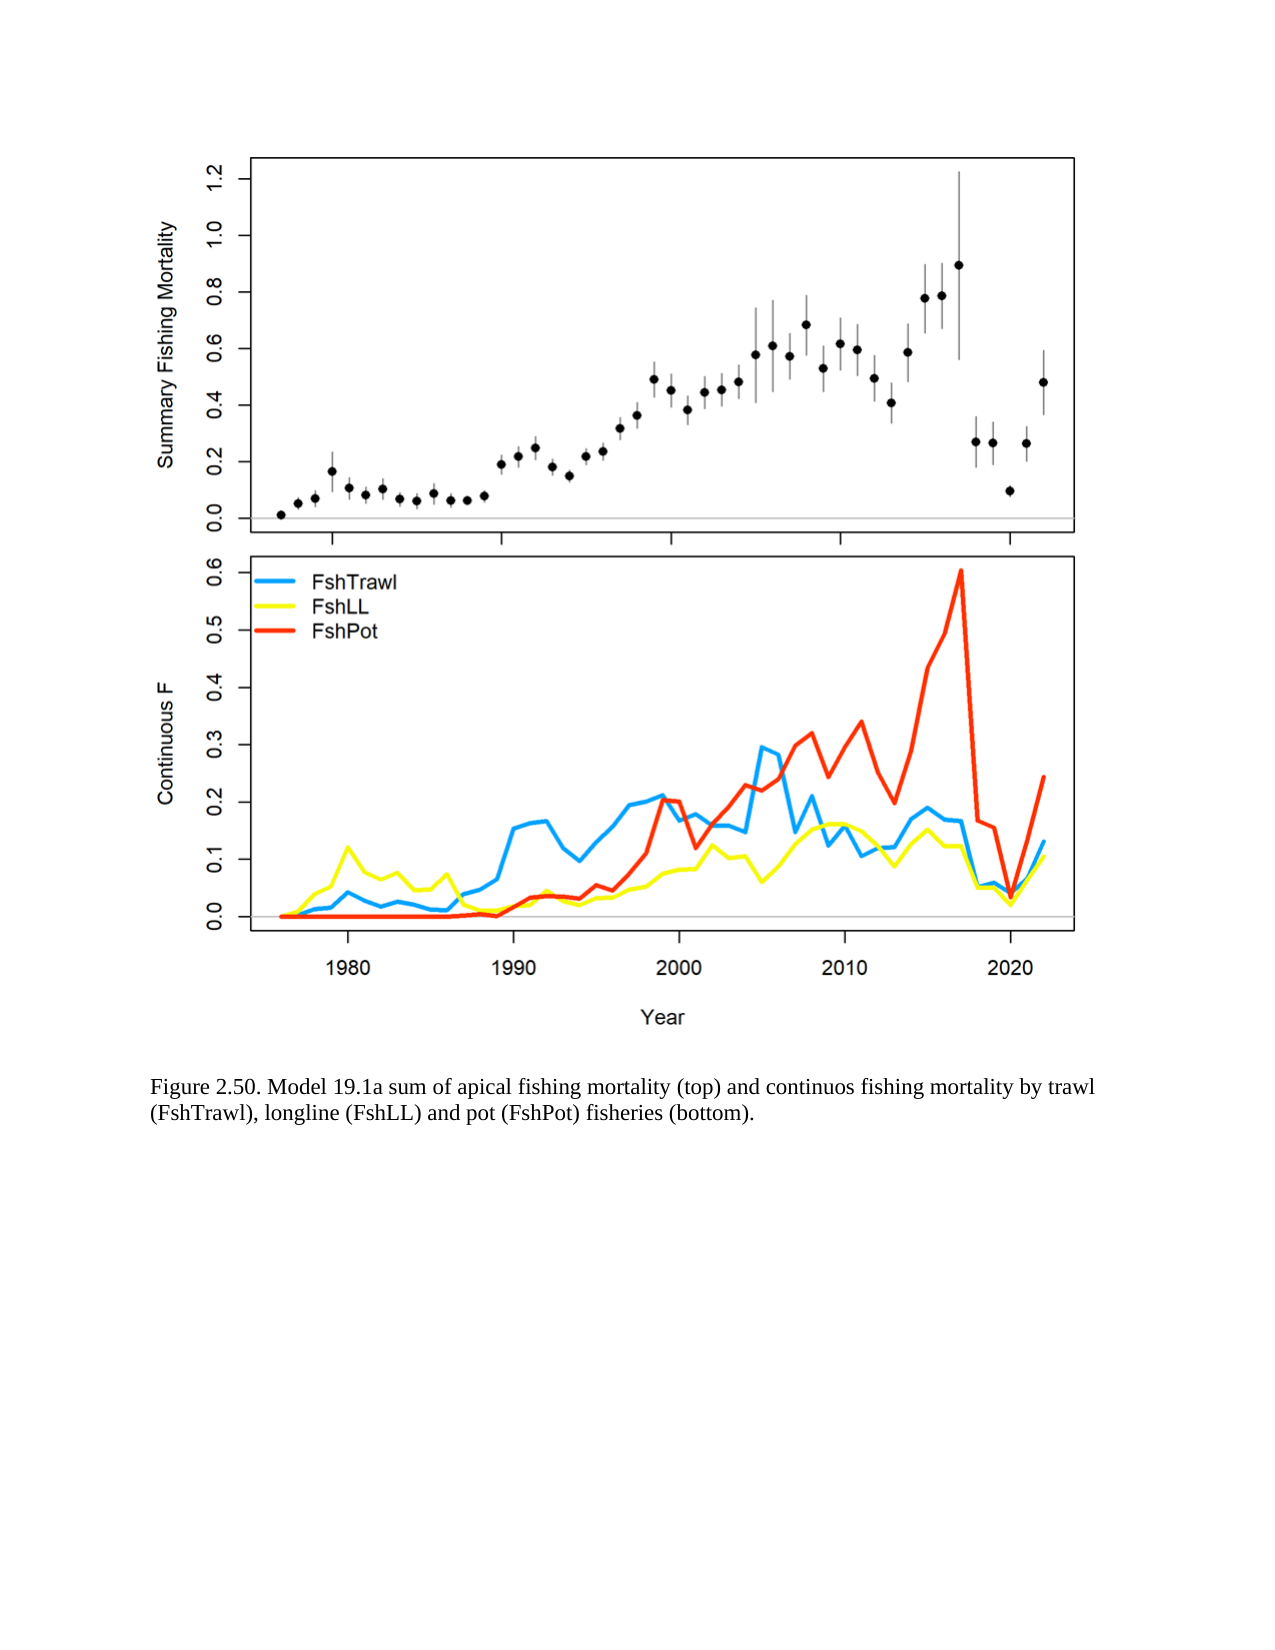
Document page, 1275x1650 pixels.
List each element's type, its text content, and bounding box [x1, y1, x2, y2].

text Figure 2.50. Model 19.1a sum of apical fishing mortality (top) and continuos fishing mortality by trawl (FshTrawl), longline (FshLL) and pot (FshPot) fisheries (bottom). [150, 1073, 1125, 1125]
picture [150, 150, 1125, 1056]
